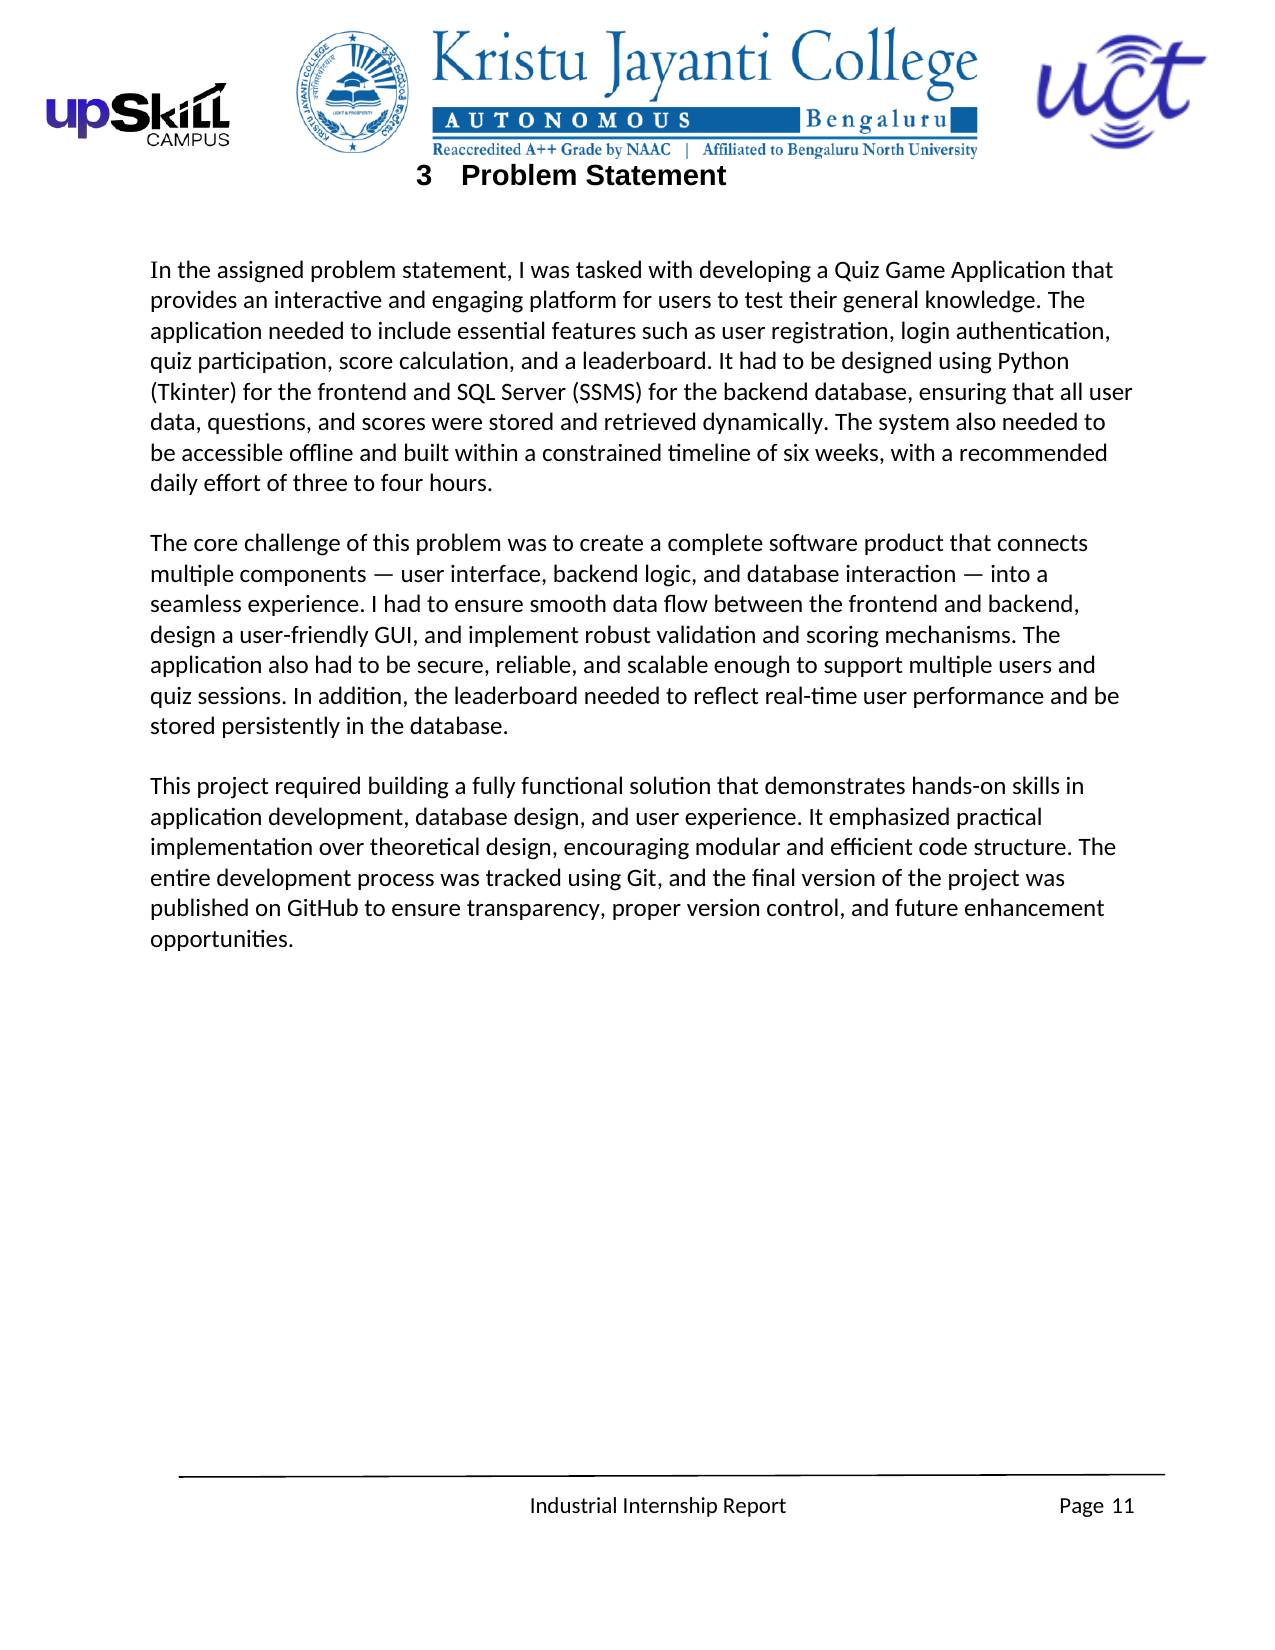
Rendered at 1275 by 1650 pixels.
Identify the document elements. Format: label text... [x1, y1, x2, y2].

picture [296, 27, 978, 159]
text The core challenge of this problem was to create a complete software product that connects multiple components — user interface, backend logic, and database interaction — into a seamless experience. I had to ensure smooth data flow between the frontend and backend, design a user-friendly GUI, and implement robust validation and scoring mechanisms. The application also had to be secure, reliable, and scalable enough to support multiple users and quiz sessions. In addition, the leaderboard needed to reflect real-time user performance and be stored persistently in the database. [150, 527, 1134, 741]
picture [15, 70, 261, 150]
text In the assigned problem statement, I was tasked with developing a Quiz Game Application that provides an interactive and engaging platform for users to test their general knowledge. The application needed to include essential features such as user registration, login authentication, quiz participation, score calculation, and a leaderboard. It had to be designed using Python (Tkinter) for the frontend and SQL Server (SSMS) for the backend database, ensuring that all user data, questions, and scores were stored and retrieved dynamically. The system also needed to be accessible offline and built within a constrained timeline of six weeks, with a recommended daily effort of three to four hours. [150, 254, 1134, 498]
subtitle Problem Statement [416, 150, 1134, 192]
picture [1034, 25, 1213, 151]
text This project required building a fully functional solution that demonstrates hands-on skills in application development, database design, and user experience. It emphasized practical implementation over theoretical design, encouraging modular and efficient code structure. The entire development process was tracked using Git, and the final version of the project was published on GitHub to ensure transparency, proper version control, and future enhancement opportunities. [150, 770, 1134, 953]
